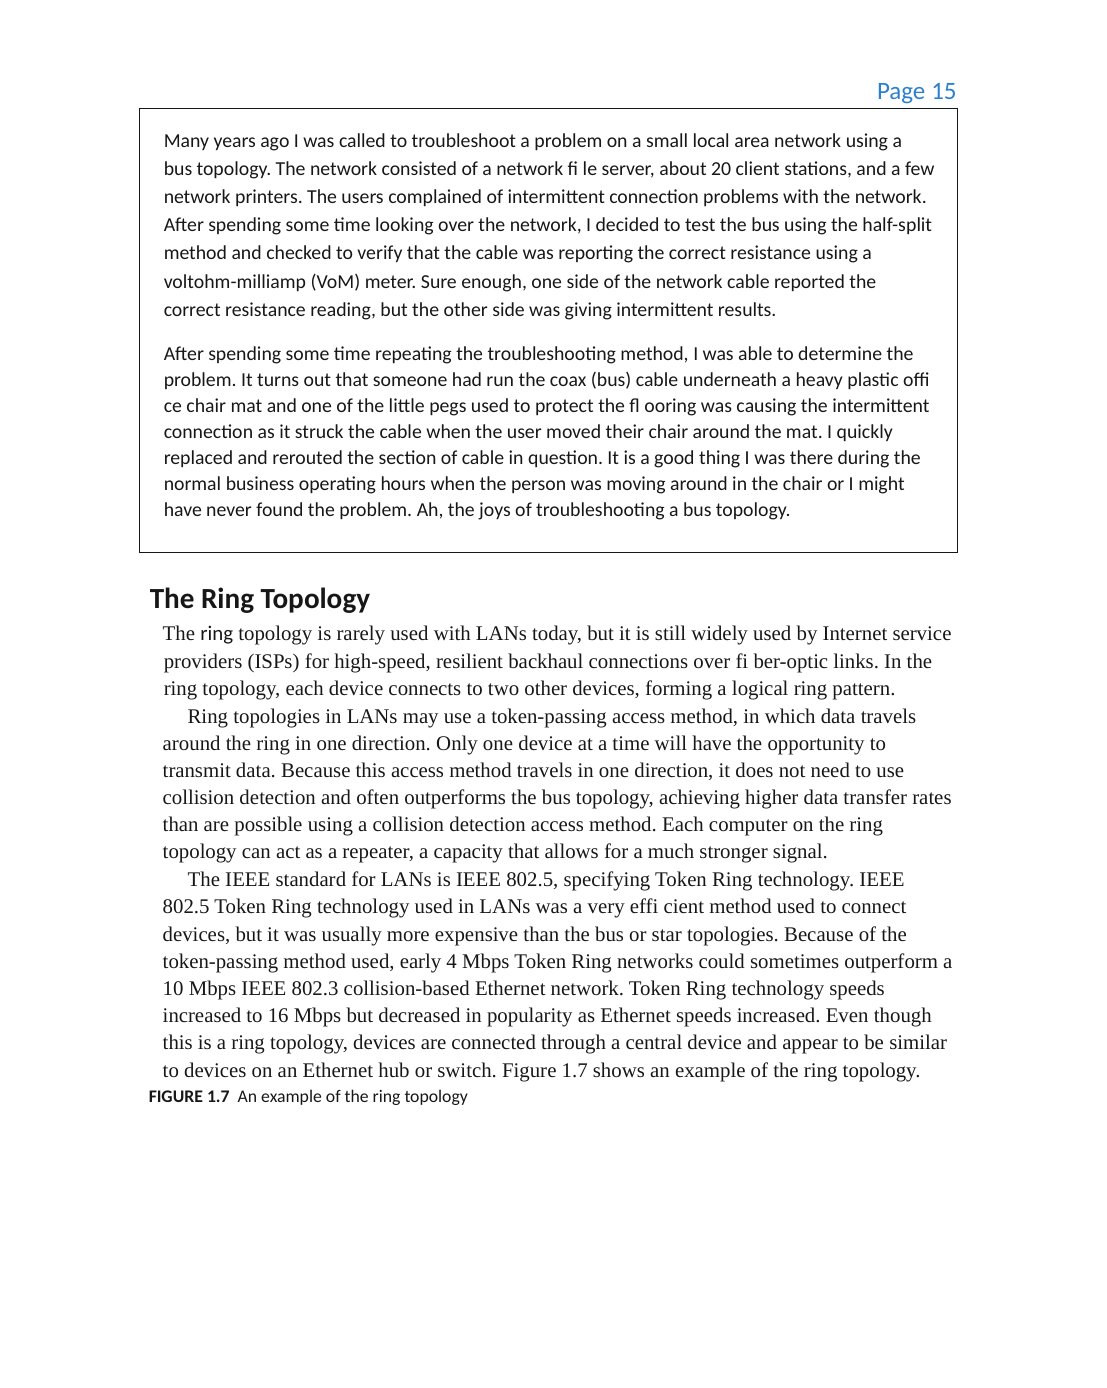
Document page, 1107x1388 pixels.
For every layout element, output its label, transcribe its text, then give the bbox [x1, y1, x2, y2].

table_cell Many years ago I was called to troubleshoot a problem on a small local area network using a bus topology. The network consisted of a network fi le server, about 20 client stations, and a few network printers. The users complained of intermittent connection problems with the network. After spending some time looking over the network, I decided to test the bus using the half-split method and checked to verify that the cable was reporting the correct resistance using a voltohm-milliamp (VoM) meter. Sure enough, one side of the network cable reported the correct resistance reading, but the other side was giving intermittent results. After spending some time repeating the troubleshooting method, I was able to determine the problem. It turns out that someone had run the coax (bus) cable underneath a heavy plastic offi ce chair mat and one of the little pegs used to protect the fl ooring was causing the intermittent connection as it struck the cable when the user moved their chair around the mat. I quickly replaced and rerouted the section of cable in question. It is a good thing I was there during the normal business operating hours when the person was moving around in the chair or I might have never found the problem. Ah, the joys of troubleshooting a bus topology. [140, 109, 957, 552]
text FIGURE 1.7 An example of the ring topology [148, 1085, 957, 1107]
subtitle The Ring Topology [149, 581, 952, 616]
text The IEEE standard for LANs is IEEE 802.5, specifying Token Ring technology. IEEE 802.5 Token Ring technology used in LANs was a very effi cient method used to connect devices, but it was usually more expensive than the bus or star topologies. Because of the token-passing method used, early 4 Mbps Token Ring networks could sometimes outperform a 10 Mbps IEEE 802.3 collision-based Ethernet network. Token Ring technology speeds increased to 16 Mbps but decreased in popularity as Ethernet speeds increased. Even though this is a ring topology, devices are connected through a central device and appear to be similar to devices on an Ethernet hub or switch. Figure 1.7 shows an example of the ring topology. [162, 867, 955, 1082]
text Ring topologies in LANs may use a token-passing access method, in which data travels around the ring in one direction. Only one device at a time will have the opportunity to transmit data. Because this access method travels in one direction, it does not need to use collision detection and often outperforms the bus topology, achieving higher data transfer rates than are possible using a collision detection access method. Each computer on the ring topology can act as a repeater, a capacity that allows for a much stronger signal. [162, 703, 955, 863]
text The ring topology is rarely used with LANs today, but it is still widely used by Internet service providers (ISPs) for high-speed, resilient backhaul connections over fi ber-optic links. In the ring topology, each device connects to two other devices, forming a logical ring pattern. [162, 620, 955, 700]
